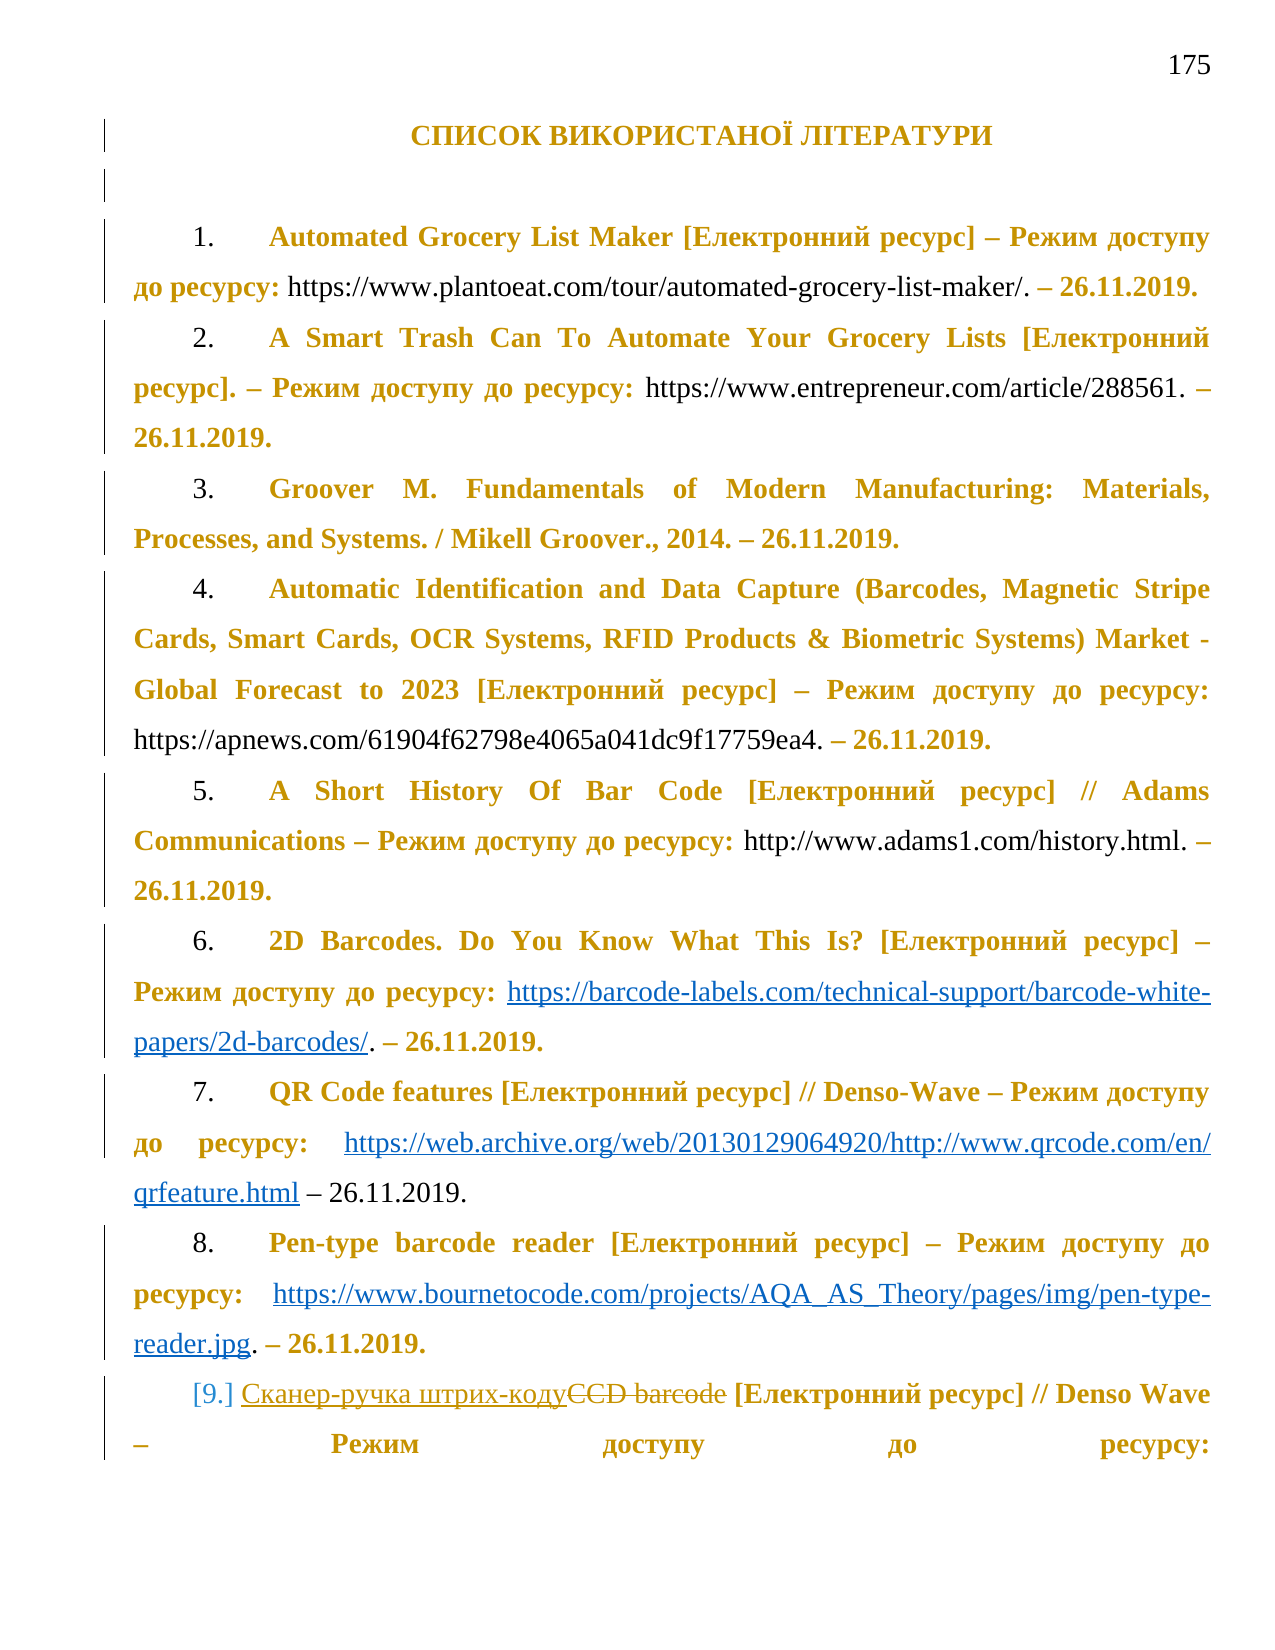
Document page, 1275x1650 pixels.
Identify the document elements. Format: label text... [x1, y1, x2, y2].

subtitle СПИСОК ВИКОРИСТАНОЇ ЛІТЕРАТУРИ [118, 118, 1211, 152]
list QR Code features [Електронний ресурс] // Denso-Wave – Режим доступу до ресурсу: https://web.archive.org/web/20130129064920/http://www.qrcode.com/en/qrfeature.html – 26.11.2019. [133, 1074, 1211, 1209]
list A Short History Of Bar Code [Електронний ресурс] // Adams Communications – Режим доступу до ресурсу: http://www.adams1.com/history.html. – 26.11.2019. [133, 773, 1211, 907]
list Pen-type barcode reader [Електронний ресурс] – Режим доступу до ресурсу: https://www.bournetocode.com/projects/AQA_AS_Theory/pages/img/pen-type-reader.jpg. – 26.11.2019. [133, 1225, 1211, 1359]
list Groover M. Fundamentals of Modern Manufacturing: Materials, Processes, and Systems. / Mikell Groover., 2014. – 26.11.2019. [133, 471, 1211, 554]
list 2D Barcodes. Do You Know What This Is? [Електронний ресурс] – Режим доступу до ресурсу: https://barcode-labels.com/technical-support/barcode-white-papers/2d-barcodes/. – 26.11.2019. [133, 923, 1211, 1058]
list A Smart Trash Can To Automate Your Grocery Lists [Електронний ресурс]. – Режим доступу до ресурсу: https://www.entrepreneur.com/article/288561. – 26.11.2019. [133, 320, 1211, 454]
list Automatic Identification and Data Capture (Barcodes, Magnetic Stripe Cards, Smart Cards, OCR Systems, RFID Products & Biometric Systems) Market - Global Forecast to 2023 [Електронний ресурс] – Режим доступу до ресурсу: https://apnews.com/61904f62798e4065a041dc9f17759ea4. – 26.11.2019. [133, 571, 1211, 756]
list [133, 1376, 1211, 1460]
list Automated Grocery List Maker [Електронний ресурс] – Режим доступу до ресурсу: https://www.plantoeat.com/tour/automated-grocery-list-maker/. – 26.11.2019. [133, 219, 1211, 303]
